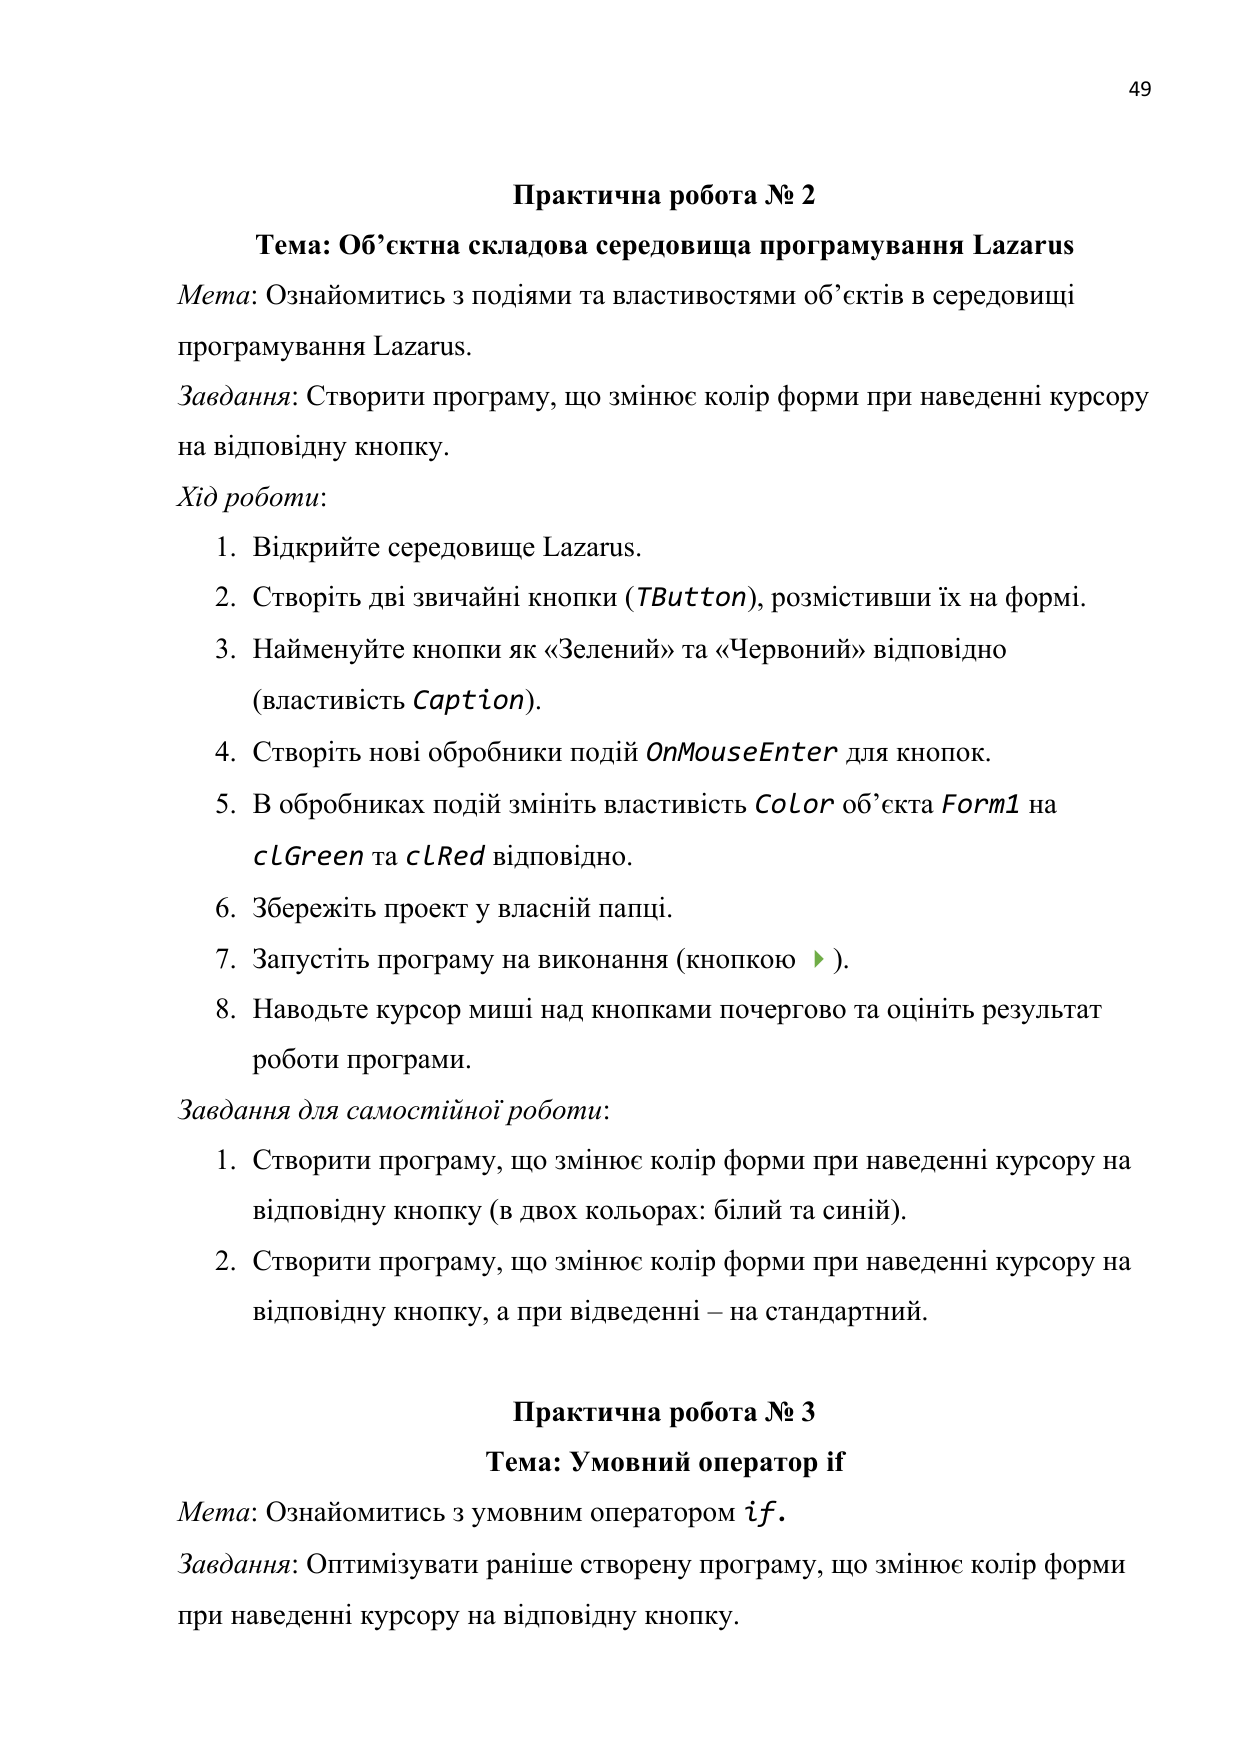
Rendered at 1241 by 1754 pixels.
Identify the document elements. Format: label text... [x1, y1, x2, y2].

text Практична робота № 3 [177, 1394, 1152, 1427]
list Збережіть проект у власній папці. [215, 891, 1152, 924]
list В обробниках подій змініть властивість Color об’єкта Form1 на clGreen та clRed відповідно. [215, 786, 1152, 873]
text Завдання: Створити програму, що змінює колір форми при наведенні курсору на відповідну кнопку. [177, 378, 1152, 462]
text Мета: Ознайомитись з умовним оператором if. [177, 1494, 1152, 1529]
text Практична робота № 2 [177, 177, 1152, 210]
list Запустіть програму на виконання (кнопкою ). [215, 941, 1152, 974]
text Завдання: Оптимізувати раніше створену програму, що змінює колір форми при наведенні курсору на відповідну кнопку. [177, 1546, 1152, 1630]
list Створіть дві звичайні кнопки (TButton), розмістивши їх на формі. [215, 579, 1152, 614]
list Створити програму, що змінює колір форми при наведенні курсору на відповідну кнопку, а при відведенні – на стандартний. [215, 1243, 1152, 1327]
text Тема: Об’єктна складова середовища програмування Lazarus [177, 227, 1152, 261]
text Мета: Ознайомитись з подіями та властивостями об’єктів в середовищі програмування Lazarus. [177, 277, 1152, 361]
list Створити програму, що змінює колір форми при наведенні курсору на відповідну кнопку (в двох кольорах: білий та синій). [215, 1142, 1152, 1226]
text Завдання для самостійної роботи: [177, 1092, 1152, 1125]
list Відкрийте середовище Lazarus. [215, 529, 1152, 562]
list Наводьте курсор миші над кнопками почергово та оцініть результат роботи програми. [215, 991, 1152, 1075]
list Створіть нові обробники подій OnMouseEnter для кнопок. [215, 734, 1152, 769]
list Найменуйте кнопки як «Зелений» та «Червоний» відповідно (властивість Caption). [215, 631, 1152, 717]
text Хід роботи: [177, 479, 1152, 512]
text Тема: Умовний оператор if [177, 1444, 1152, 1477]
